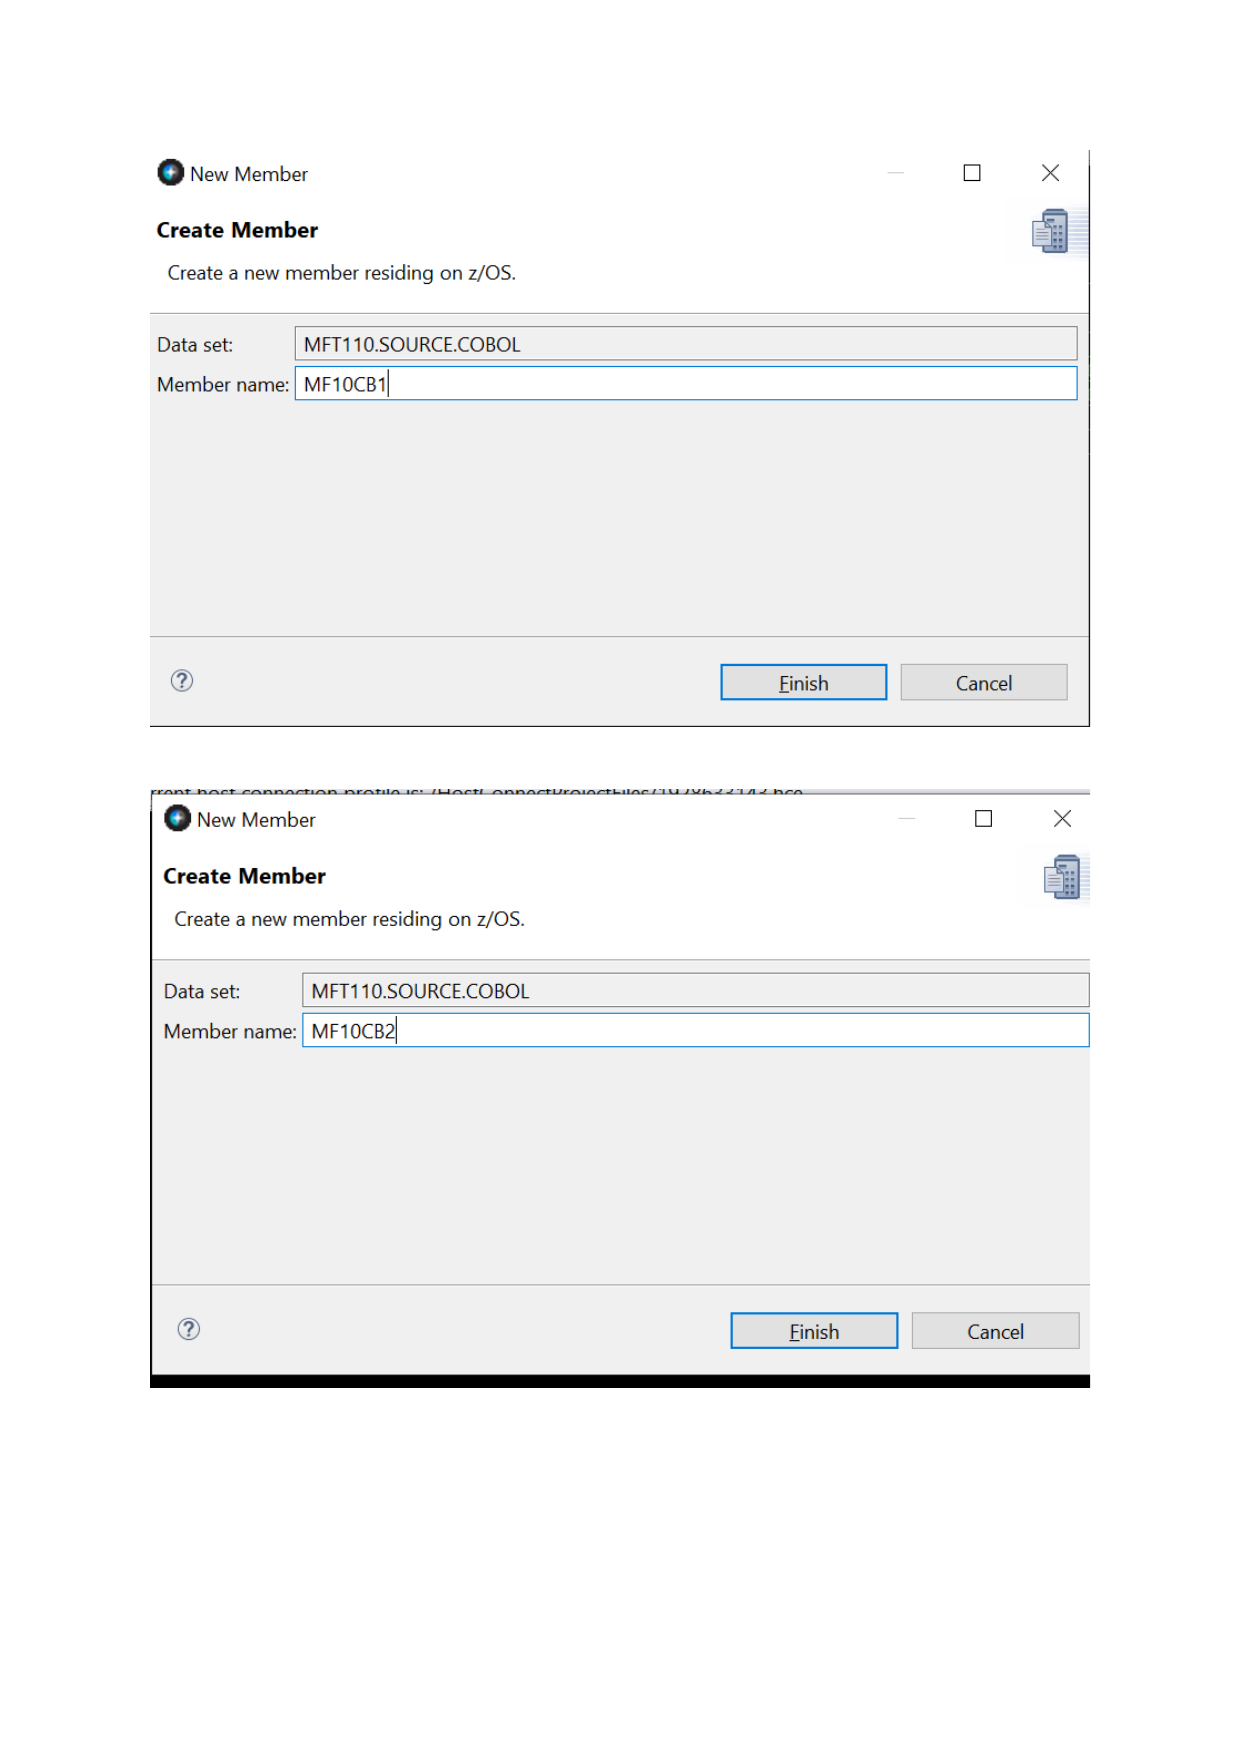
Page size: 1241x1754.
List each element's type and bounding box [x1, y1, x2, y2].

picture [150, 150, 1091, 727]
picture [150, 789, 1091, 1388]
